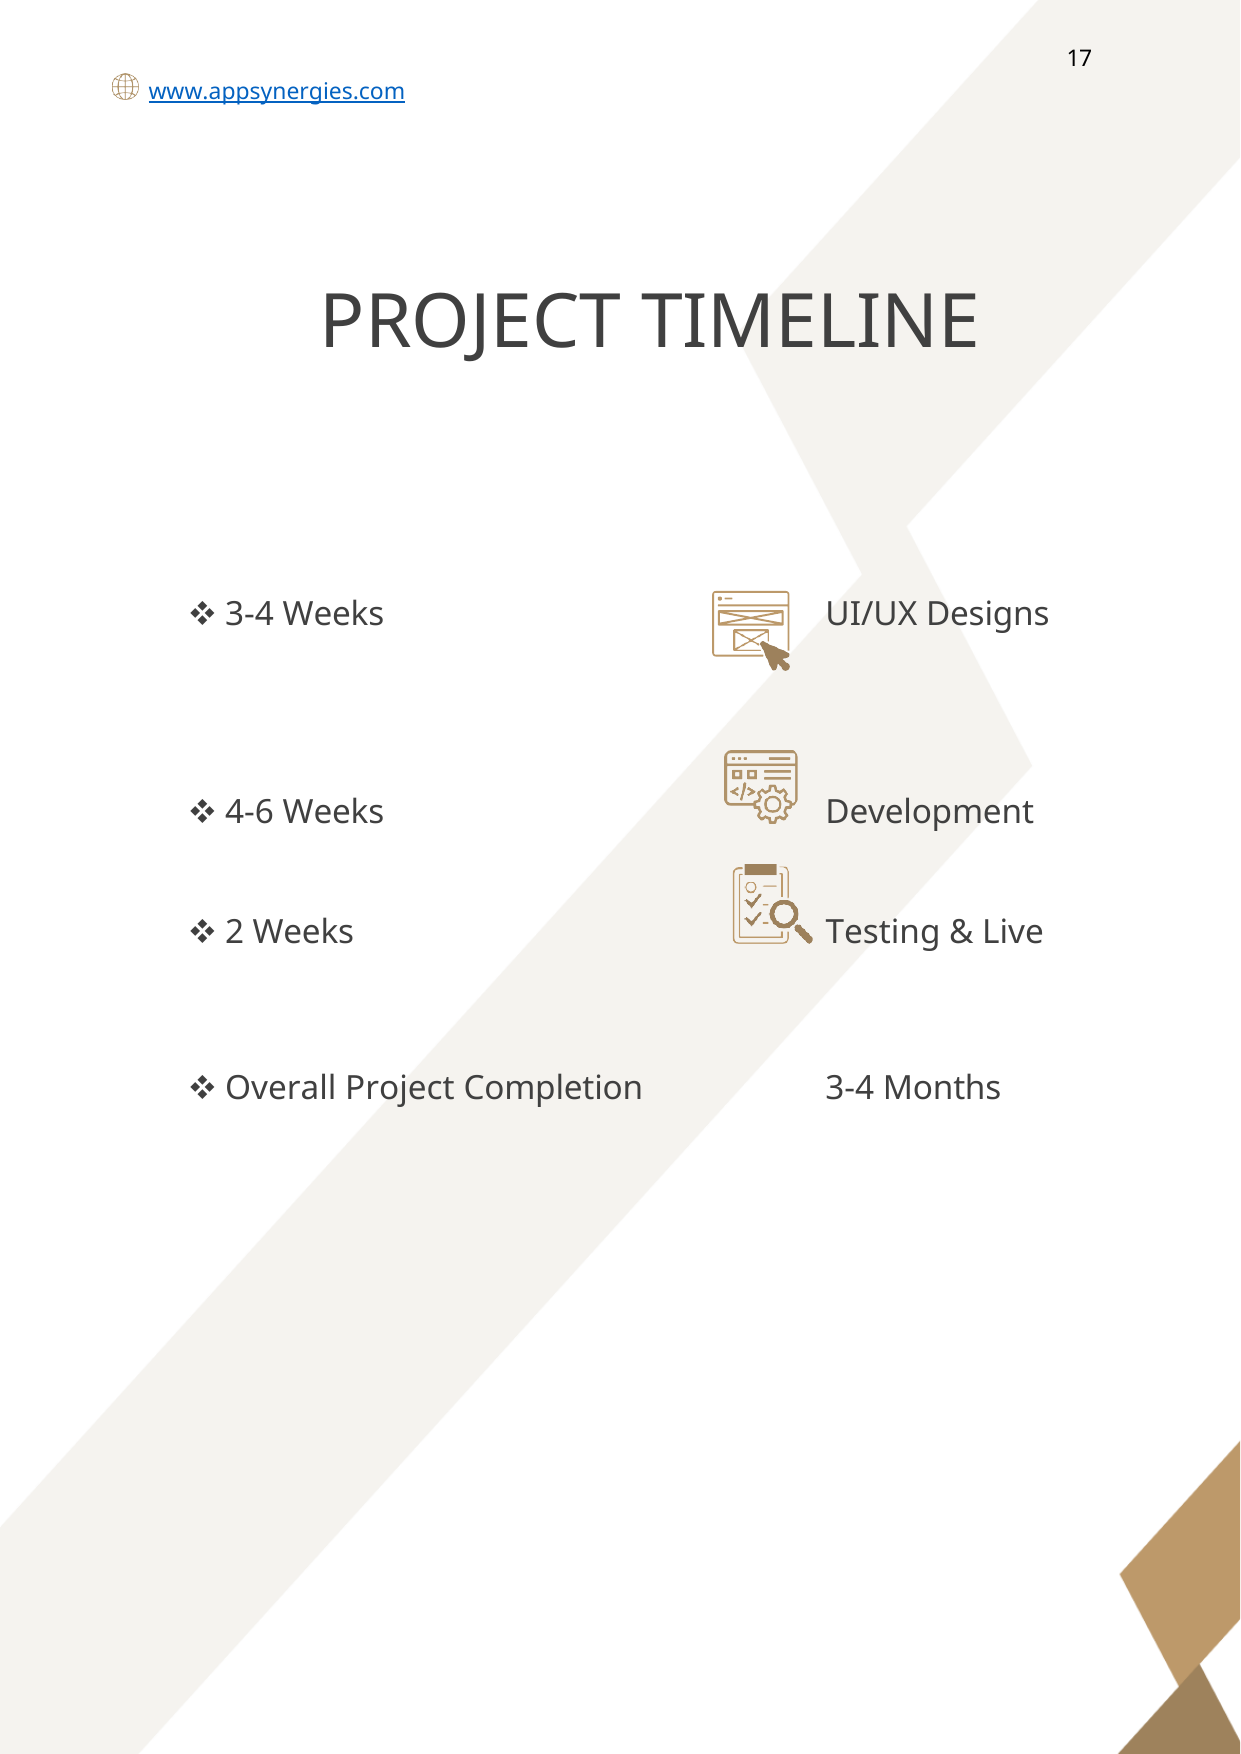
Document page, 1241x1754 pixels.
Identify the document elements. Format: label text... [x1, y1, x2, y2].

text www.appsynergies.com [112, 74, 1240, 106]
subtitle 2 Weeks Testing & Live [187, 864, 1240, 954]
subtitle PROJECT TIMELINE [118, 267, 1181, 369]
text 17 [1066, 42, 1240, 73]
picture [0, 0, 1241, 1754]
subtitle 3-4 Weeks UI/UX Designs [187, 590, 1240, 635]
subtitle Overall Project Completion 3-4 Months [187, 1063, 1240, 1109]
subtitle 4-6 Weeks Development [187, 750, 1240, 834]
